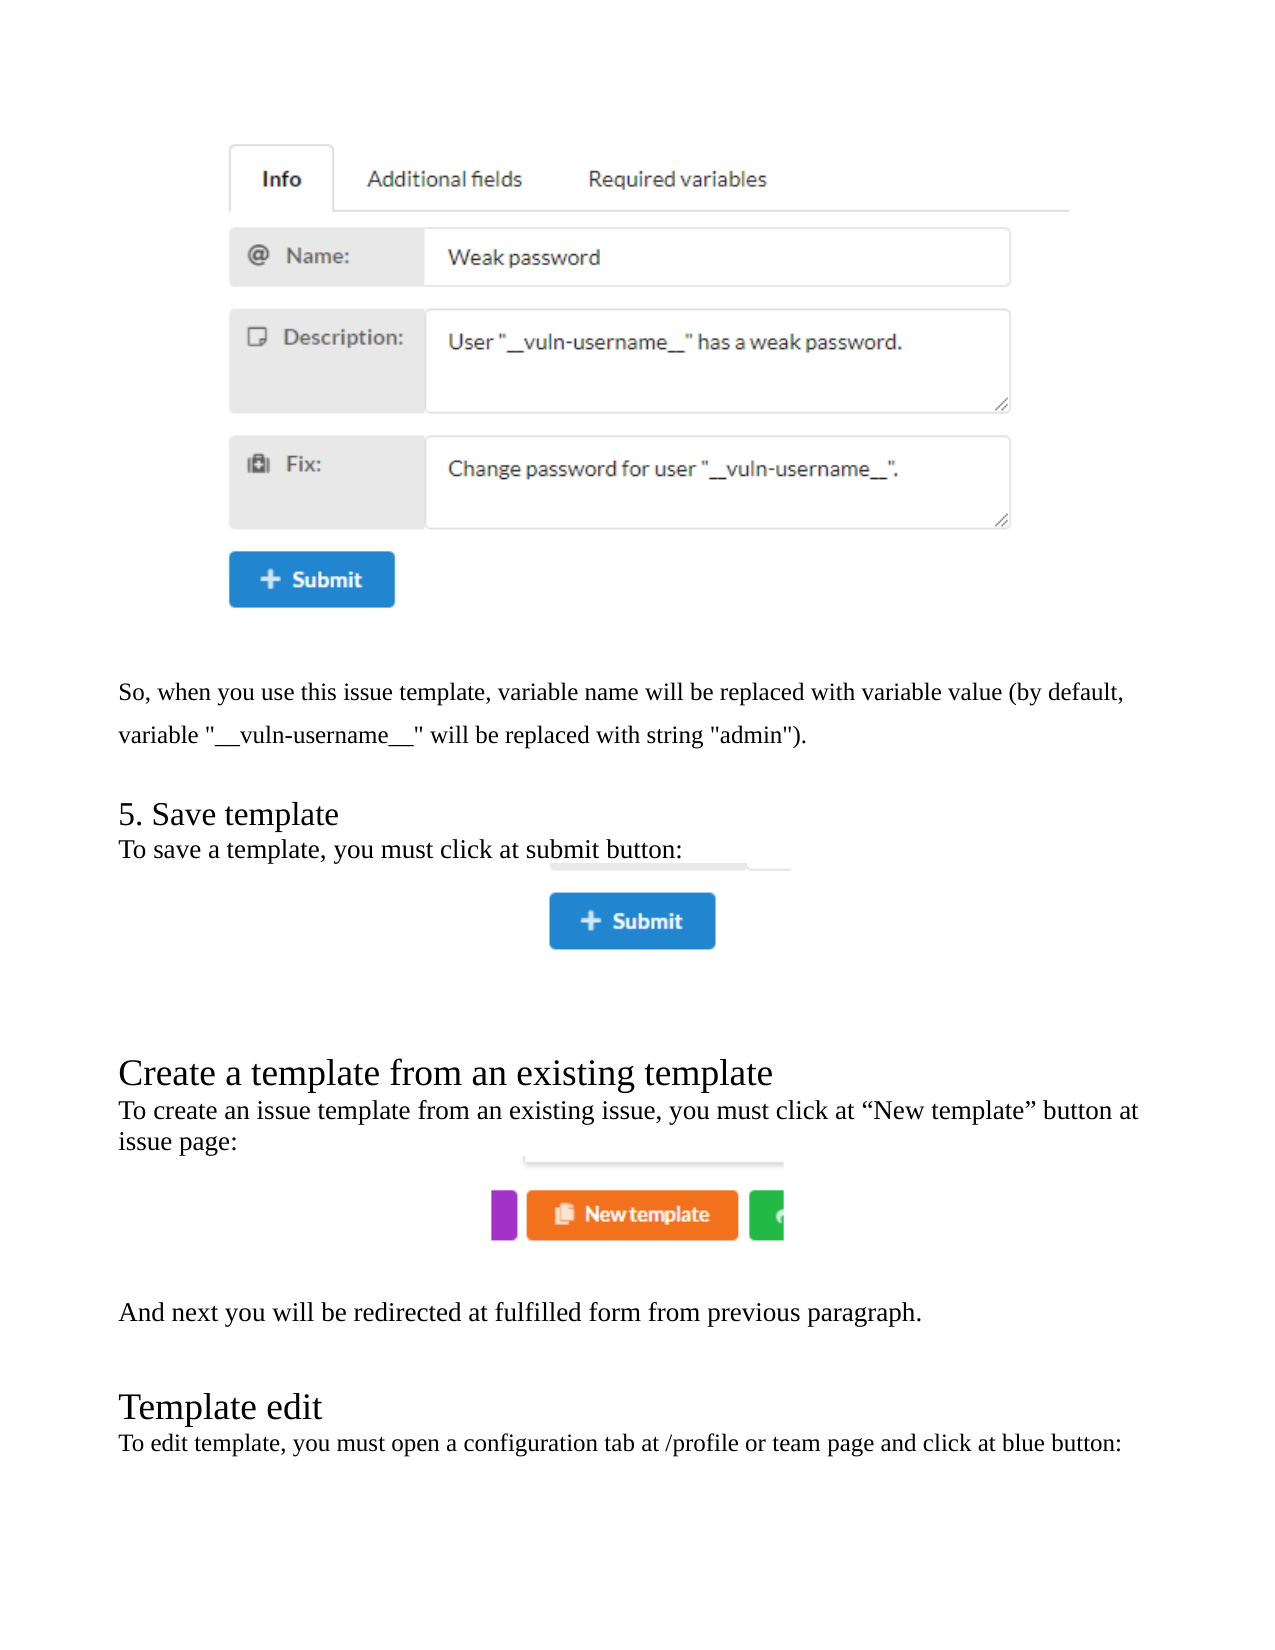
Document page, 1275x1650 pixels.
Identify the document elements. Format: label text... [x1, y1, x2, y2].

text To save a template, you must click at submit button: [118, 833, 1157, 864]
text 5. Save template [118, 794, 1157, 833]
text To create an issue template from an existing issue, you must click at “New template” button at issue page: [118, 1094, 1157, 1156]
text Create a template from an existing template [118, 864, 1157, 1094]
text And next you will be redirected at fulfilled form from previous paragraph. [118, 1156, 1157, 1370]
text Template edit [118, 1385, 1157, 1428]
picture [206, 118, 1069, 622]
picture [491, 1156, 784, 1283]
picture [484, 863, 791, 1019]
text To edit template, you must open a configuration tab at /profile or team page and click at blue button: [118, 1428, 1157, 1457]
